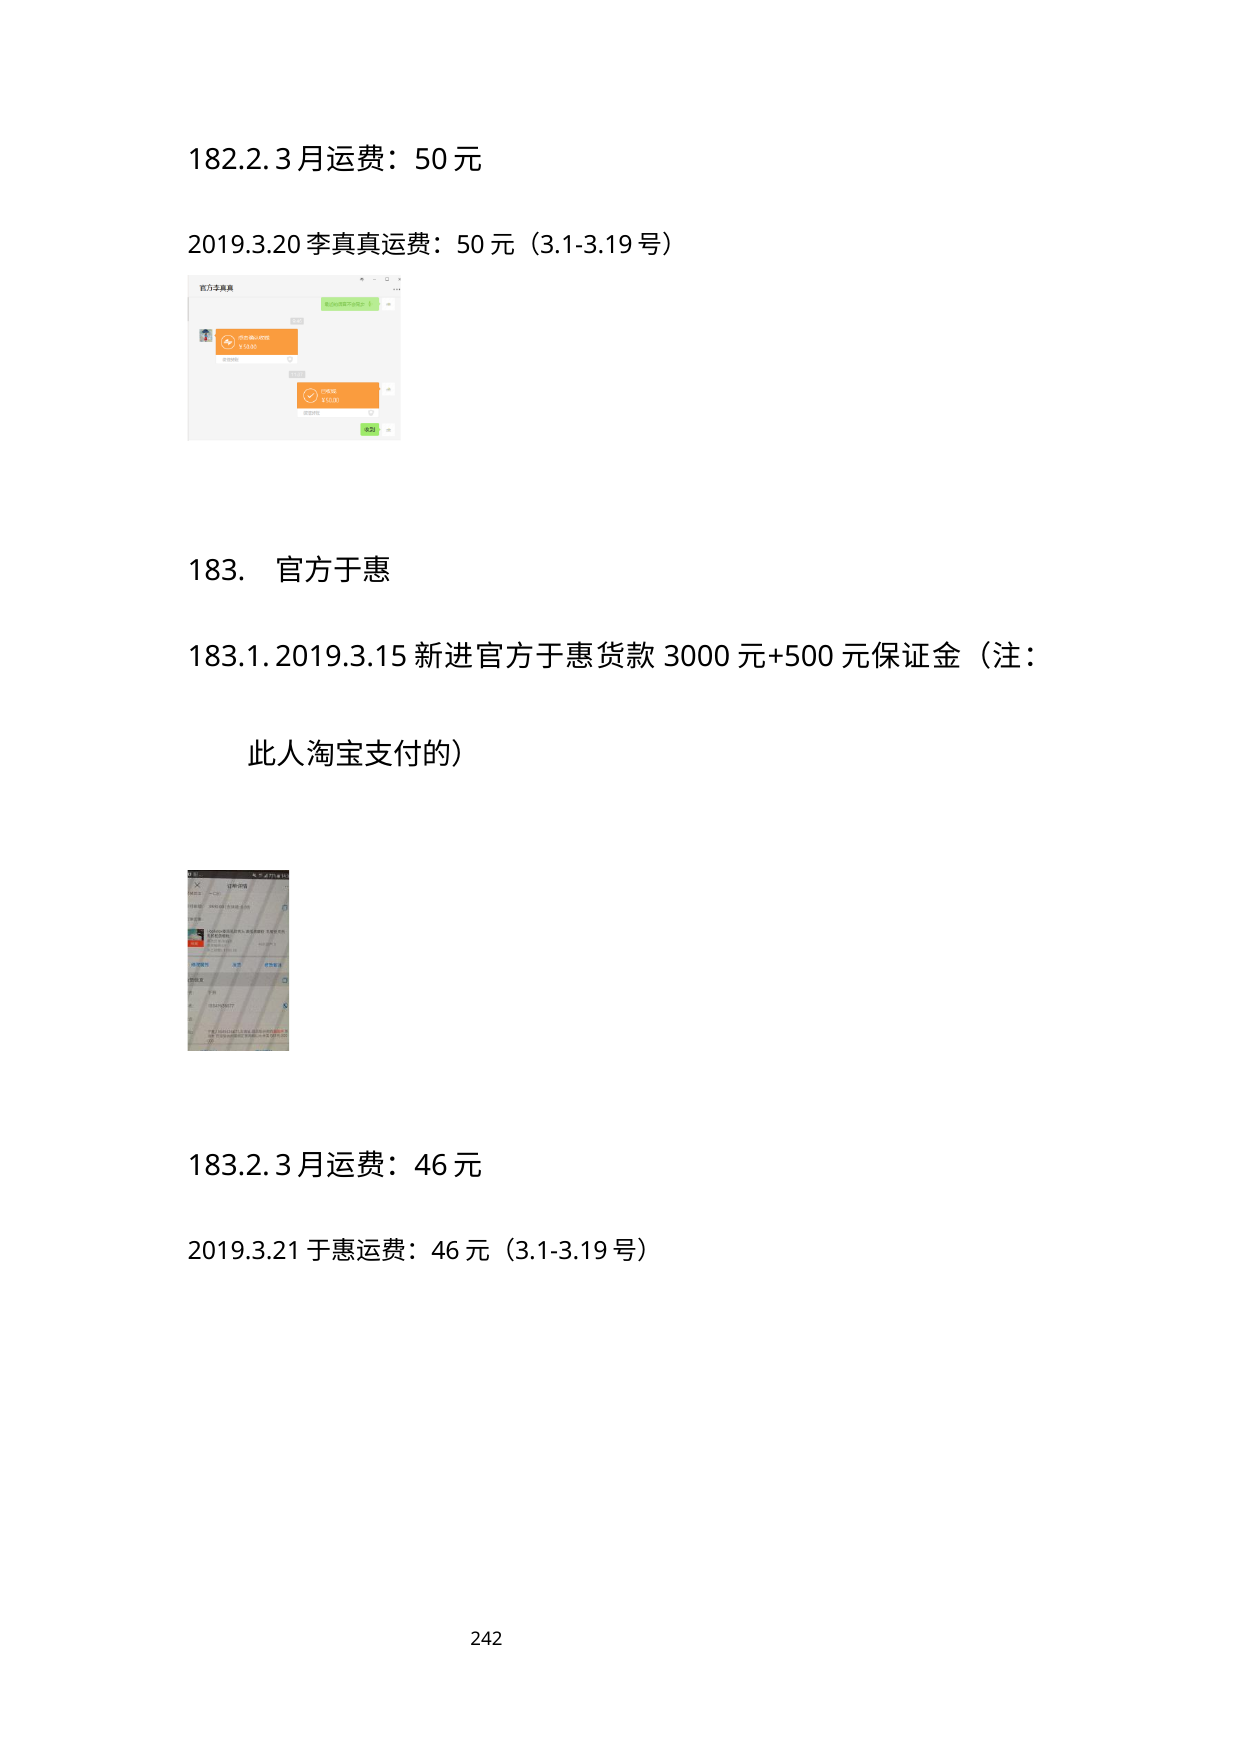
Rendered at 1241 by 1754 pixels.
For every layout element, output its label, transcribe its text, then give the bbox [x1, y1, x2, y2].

subtitle 3月运费：50元 [187, 124, 1053, 189]
text 2019.3.20李真真运费：50元（3.1-3.19号） [187, 210, 1053, 275]
subtitle 2019.3.15新进官方于惠货款3000元+500元保证金（注：此人淘宝支付的） [187, 621, 1053, 784]
text 2019.3.21于惠运费：46元（3.1-3.19号） [187, 1216, 1053, 1281]
subtitle 官方于惠 [187, 535, 1053, 600]
picture [187, 870, 290, 1051]
subtitle 3月运费：46元 [187, 1130, 1053, 1195]
picture [187, 275, 401, 441]
